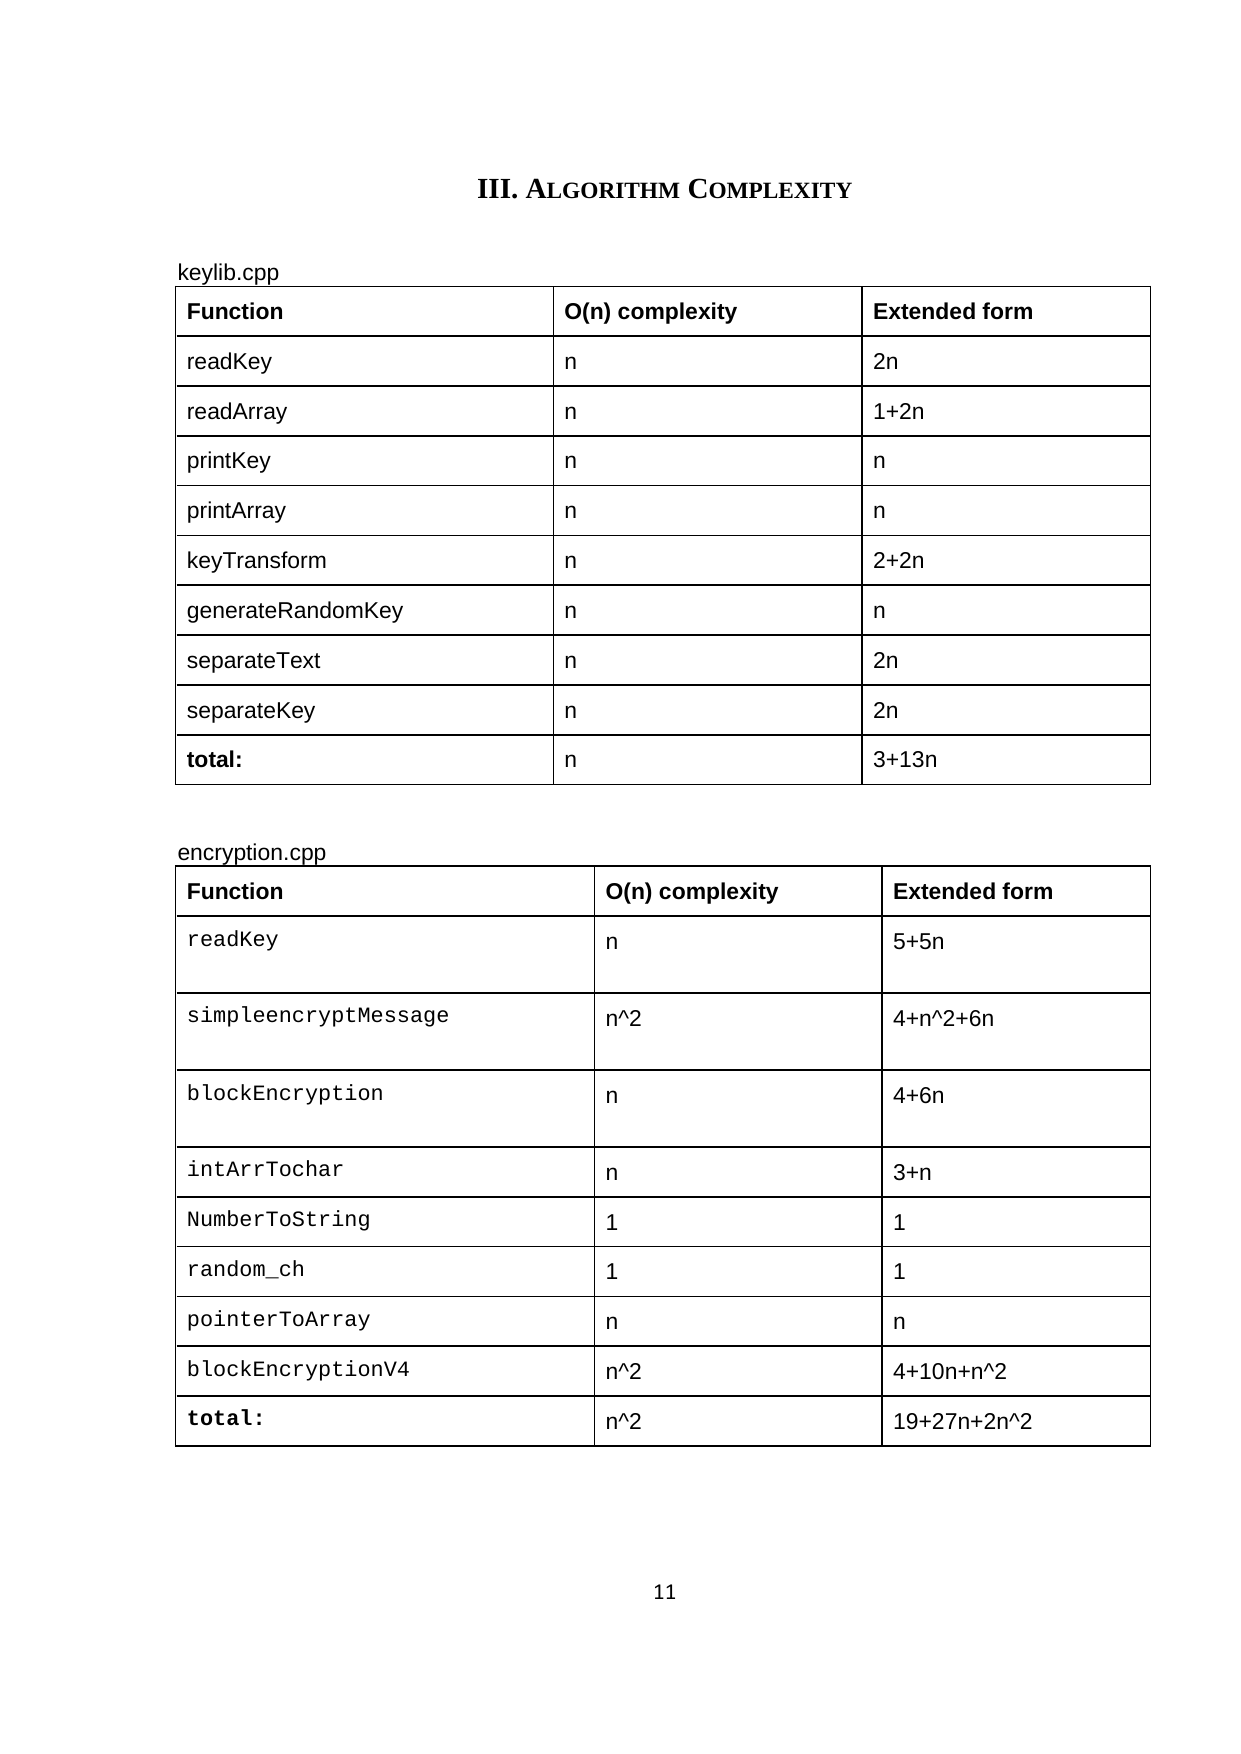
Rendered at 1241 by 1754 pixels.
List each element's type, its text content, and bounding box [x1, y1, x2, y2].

table_cell 2n [863, 686, 1150, 734]
table_cell intArrTochar [176, 1147, 594, 1196]
table_cell n [595, 1297, 881, 1345]
table_header O(n) complexity [554, 287, 861, 335]
table_cell blockEncryptionV4 [176, 1346, 594, 1395]
table_cell readKey [176, 916, 594, 992]
table_cell keyTransform [176, 536, 553, 584]
table_cell separateKey [176, 685, 553, 734]
table_cell generateRandomKey [176, 585, 553, 634]
table_cell 4+n^2+6n [883, 994, 1150, 1069]
table_cell n [595, 1071, 881, 1146]
table_cell n^2 [595, 994, 881, 1069]
table_cell 1 [883, 1198, 1150, 1246]
table_cell 2+2n [863, 536, 1150, 584]
table_cell readArray [176, 386, 553, 435]
table_cell random_ch [176, 1247, 594, 1296]
table_cell n [554, 387, 861, 435]
table_cell total: [176, 1396, 594, 1445]
table_header Extended form [863, 287, 1150, 335]
table_header Extended form [883, 867, 1150, 915]
table_cell 1 [595, 1247, 881, 1296]
table_cell simpleencryptMessage [176, 993, 594, 1069]
table_header Function [176, 287, 553, 335]
table_cell n [554, 486, 861, 534]
table_cell separateText [176, 635, 553, 684]
table_cell blockEncryption [176, 1070, 594, 1146]
table_cell 4+6n [883, 1071, 1150, 1146]
table_cell 2n [863, 636, 1150, 684]
text III. Algorithm Complexity [177, 171, 1152, 205]
table_cell 1+2n [863, 387, 1150, 435]
table_cell n^2 [595, 1397, 881, 1445]
table_header Function [176, 867, 594, 915]
table_cell n [554, 636, 861, 684]
table_header O(n) complexity [595, 867, 881, 915]
table_cell 4+10n+n^2 [883, 1347, 1150, 1395]
table_cell n [554, 736, 861, 784]
text keylib.cpp [177, 259, 1152, 286]
table_cell 1 [883, 1247, 1150, 1296]
table_cell pointerToArray [176, 1297, 594, 1345]
table_cell n [883, 1297, 1150, 1345]
table_cell 1 [595, 1198, 881, 1246]
table_cell NumberToString [176, 1197, 594, 1246]
table_cell n [554, 686, 861, 734]
table_cell 19+27n+2n^2 [883, 1397, 1150, 1445]
table_cell 2n [863, 337, 1150, 385]
table_cell n [554, 586, 861, 634]
text encryption.cpp [177, 839, 1152, 865]
table_cell n [595, 917, 881, 992]
table_cell n [554, 437, 861, 485]
table_cell printArray [176, 486, 553, 534]
table_cell n^2 [595, 1347, 881, 1395]
table_cell readKey [176, 336, 553, 385]
table_cell n [863, 486, 1150, 534]
table_cell n [863, 437, 1150, 485]
table_cell n [554, 536, 861, 584]
table_cell n [595, 1148, 881, 1196]
table_cell n [863, 586, 1150, 634]
table_cell 3+n [883, 1148, 1150, 1196]
table_cell 3+13n [863, 736, 1150, 784]
table_cell 5+5n [883, 917, 1150, 992]
table_cell n [554, 337, 861, 385]
table_cell total: [176, 735, 553, 784]
table_cell printKey [176, 436, 553, 485]
